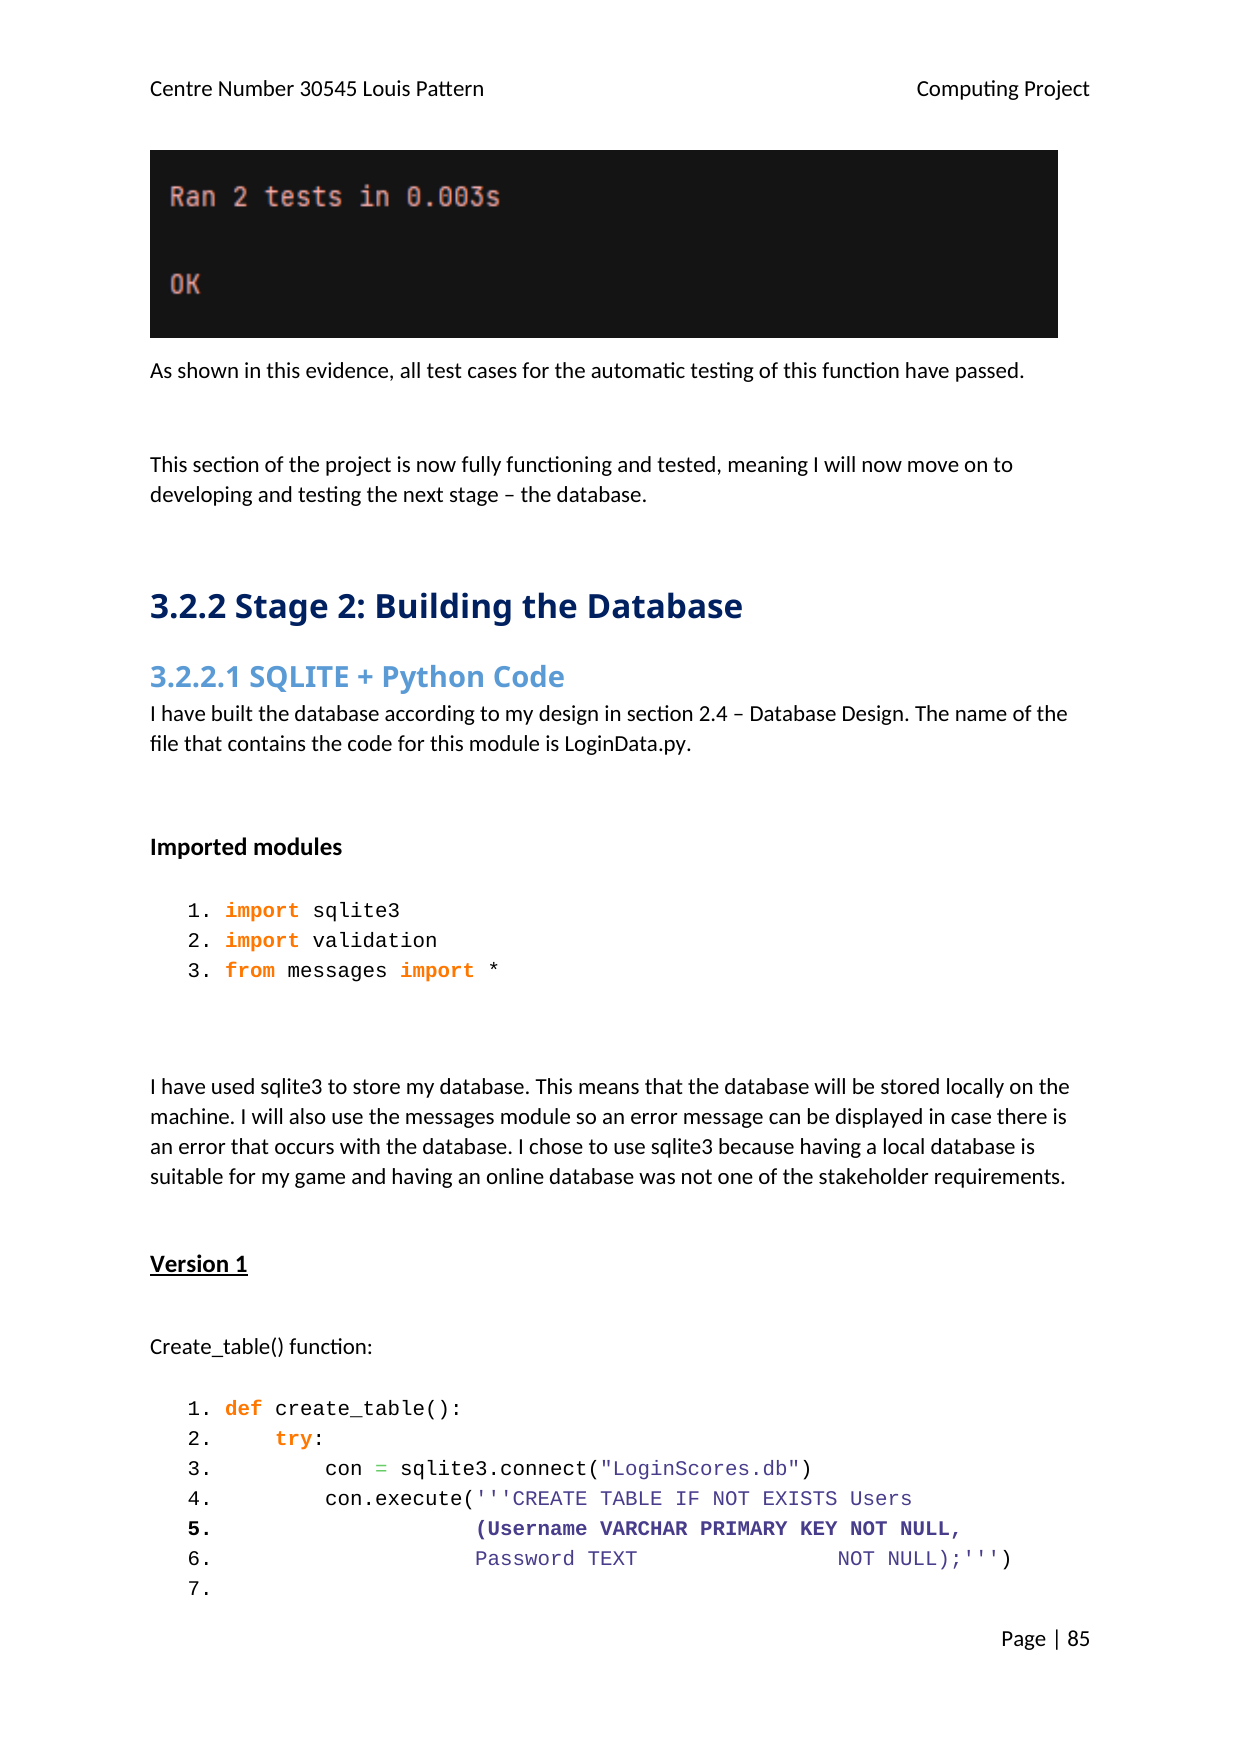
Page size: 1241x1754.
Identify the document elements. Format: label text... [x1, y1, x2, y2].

subtitle 3.2.2.1 SQLITE + Python Code [150, 656, 1090, 696]
list con.execute('''CREATE TABLE IF NOT EXISTS Users [187, 1481, 1090, 1511]
subtitle Imported modules [150, 831, 1090, 862]
text I have built the database according to my design in section 2.4 – Database Design. The name of the file that contains the code for this module is LoginData.py. [150, 699, 1090, 757]
picture [150, 150, 1058, 338]
text This section of the project is now fully functioning and tested, meaning I will now move on to developing and testing the next stage – the database. [150, 450, 1090, 508]
text Create_table() function: [150, 1332, 1090, 1360]
subtitle Version 1 [150, 1248, 1090, 1278]
list Password TEXT NOT NULL);''') [187, 1541, 1090, 1571]
list (Username VARCHAR PRIMARY KEY NOT NULL, [187, 1511, 1090, 1541]
list import sqlite3 [187, 893, 1090, 923]
subtitle 3.2.2 Stage 2: Building the Database [150, 582, 1090, 628]
text As shown in this evidence, all test cases for the automatic testing of this function have passed. [150, 356, 1090, 384]
list from messages import * [187, 953, 1090, 983]
list def create_table(): [187, 1391, 1090, 1421]
list import validation [187, 923, 1090, 953]
list try: [187, 1421, 1090, 1451]
list con = sqlite3.connect("LoginScores.db") [187, 1451, 1090, 1481]
text I have used sqlite3 to store my database. This means that the database will be stored locally on the machine. I will also use the messages module so an error message can be displayed in case there is an error that occurs with the database. I chose to use sqlite3 because having a local database is suitable for my game and having an online database was not one of the stakeholder requirements. [150, 1072, 1090, 1221]
